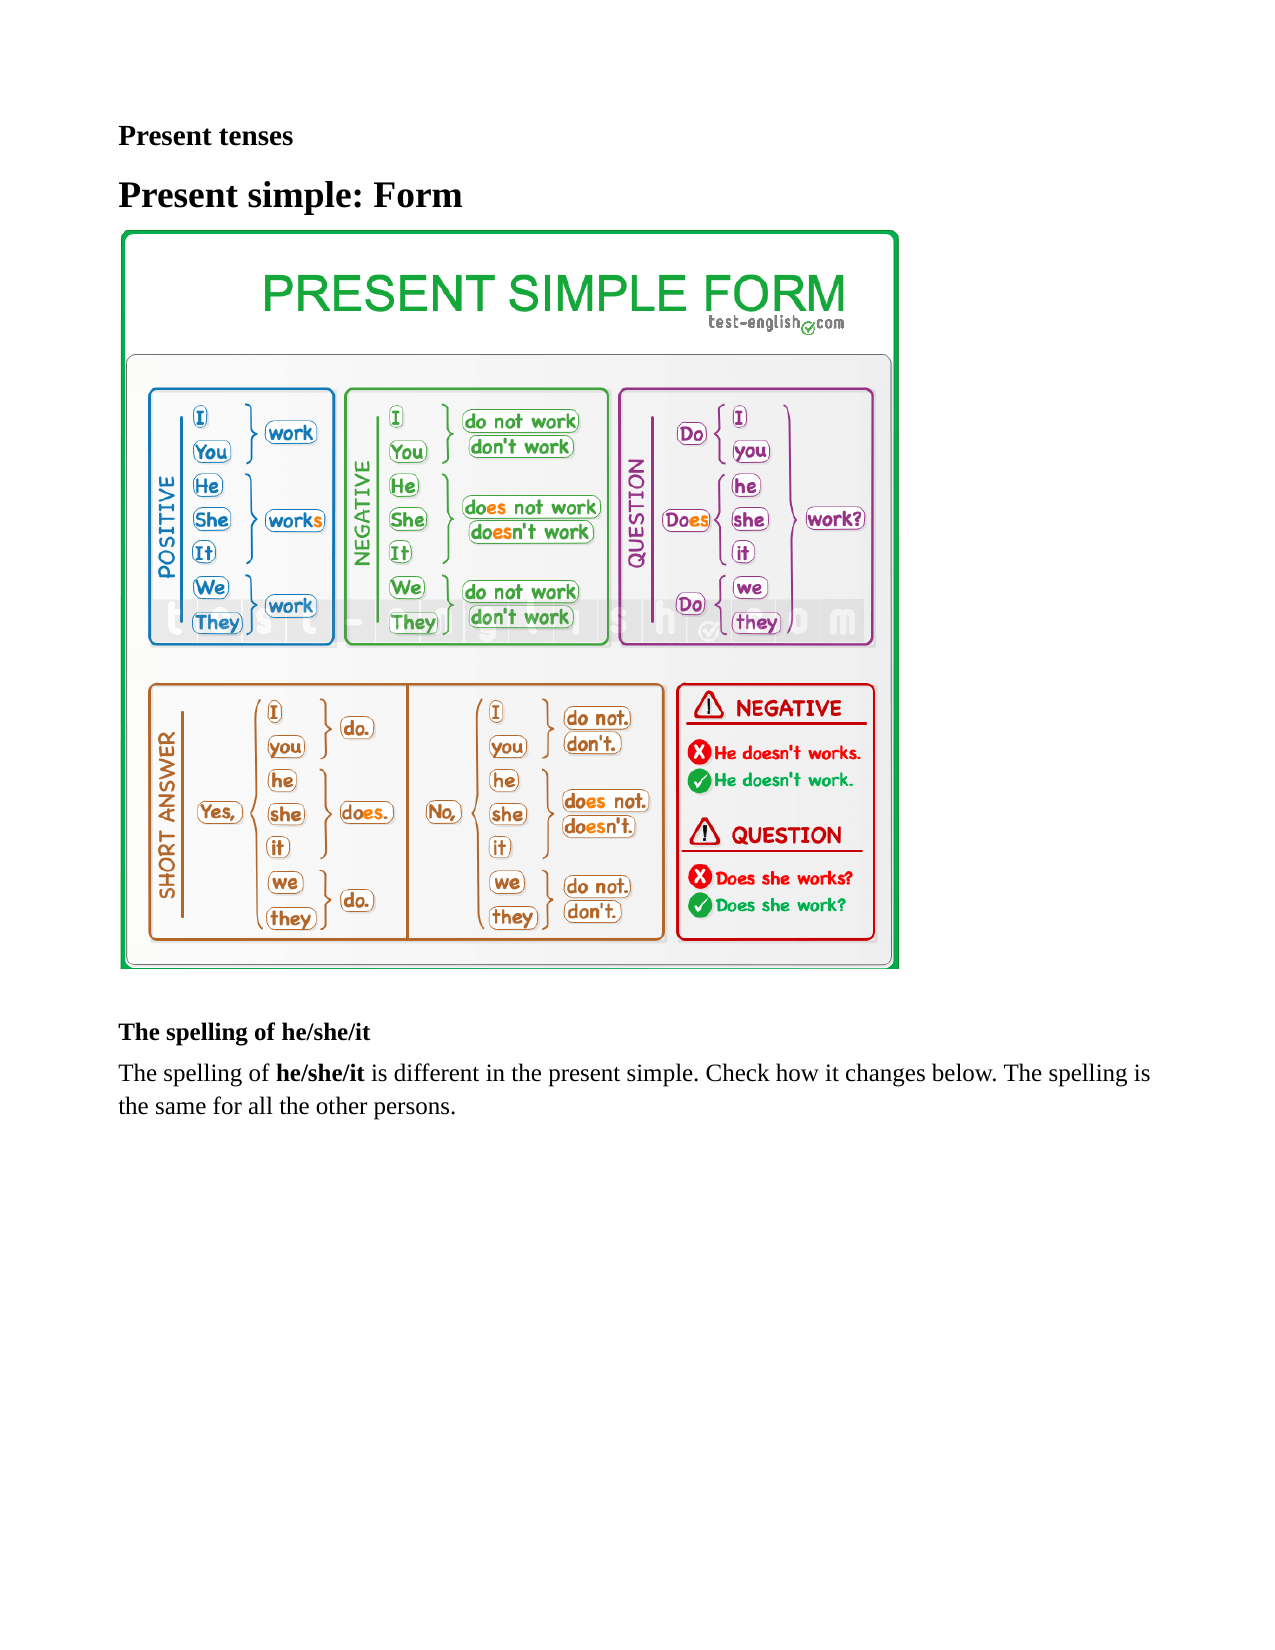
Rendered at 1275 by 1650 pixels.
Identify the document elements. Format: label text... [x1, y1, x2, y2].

picture [118, 228, 900, 969]
text The spelling of he/she/it is different in the present simple. Check how it changes below. The spelling is the same for all the other persons. [118, 1058, 1157, 1120]
subtitle Present tenses [118, 118, 1157, 152]
subtitle Present simple: Form [118, 172, 1157, 216]
subtitle The spelling of he/she/it [118, 1017, 1157, 1046]
